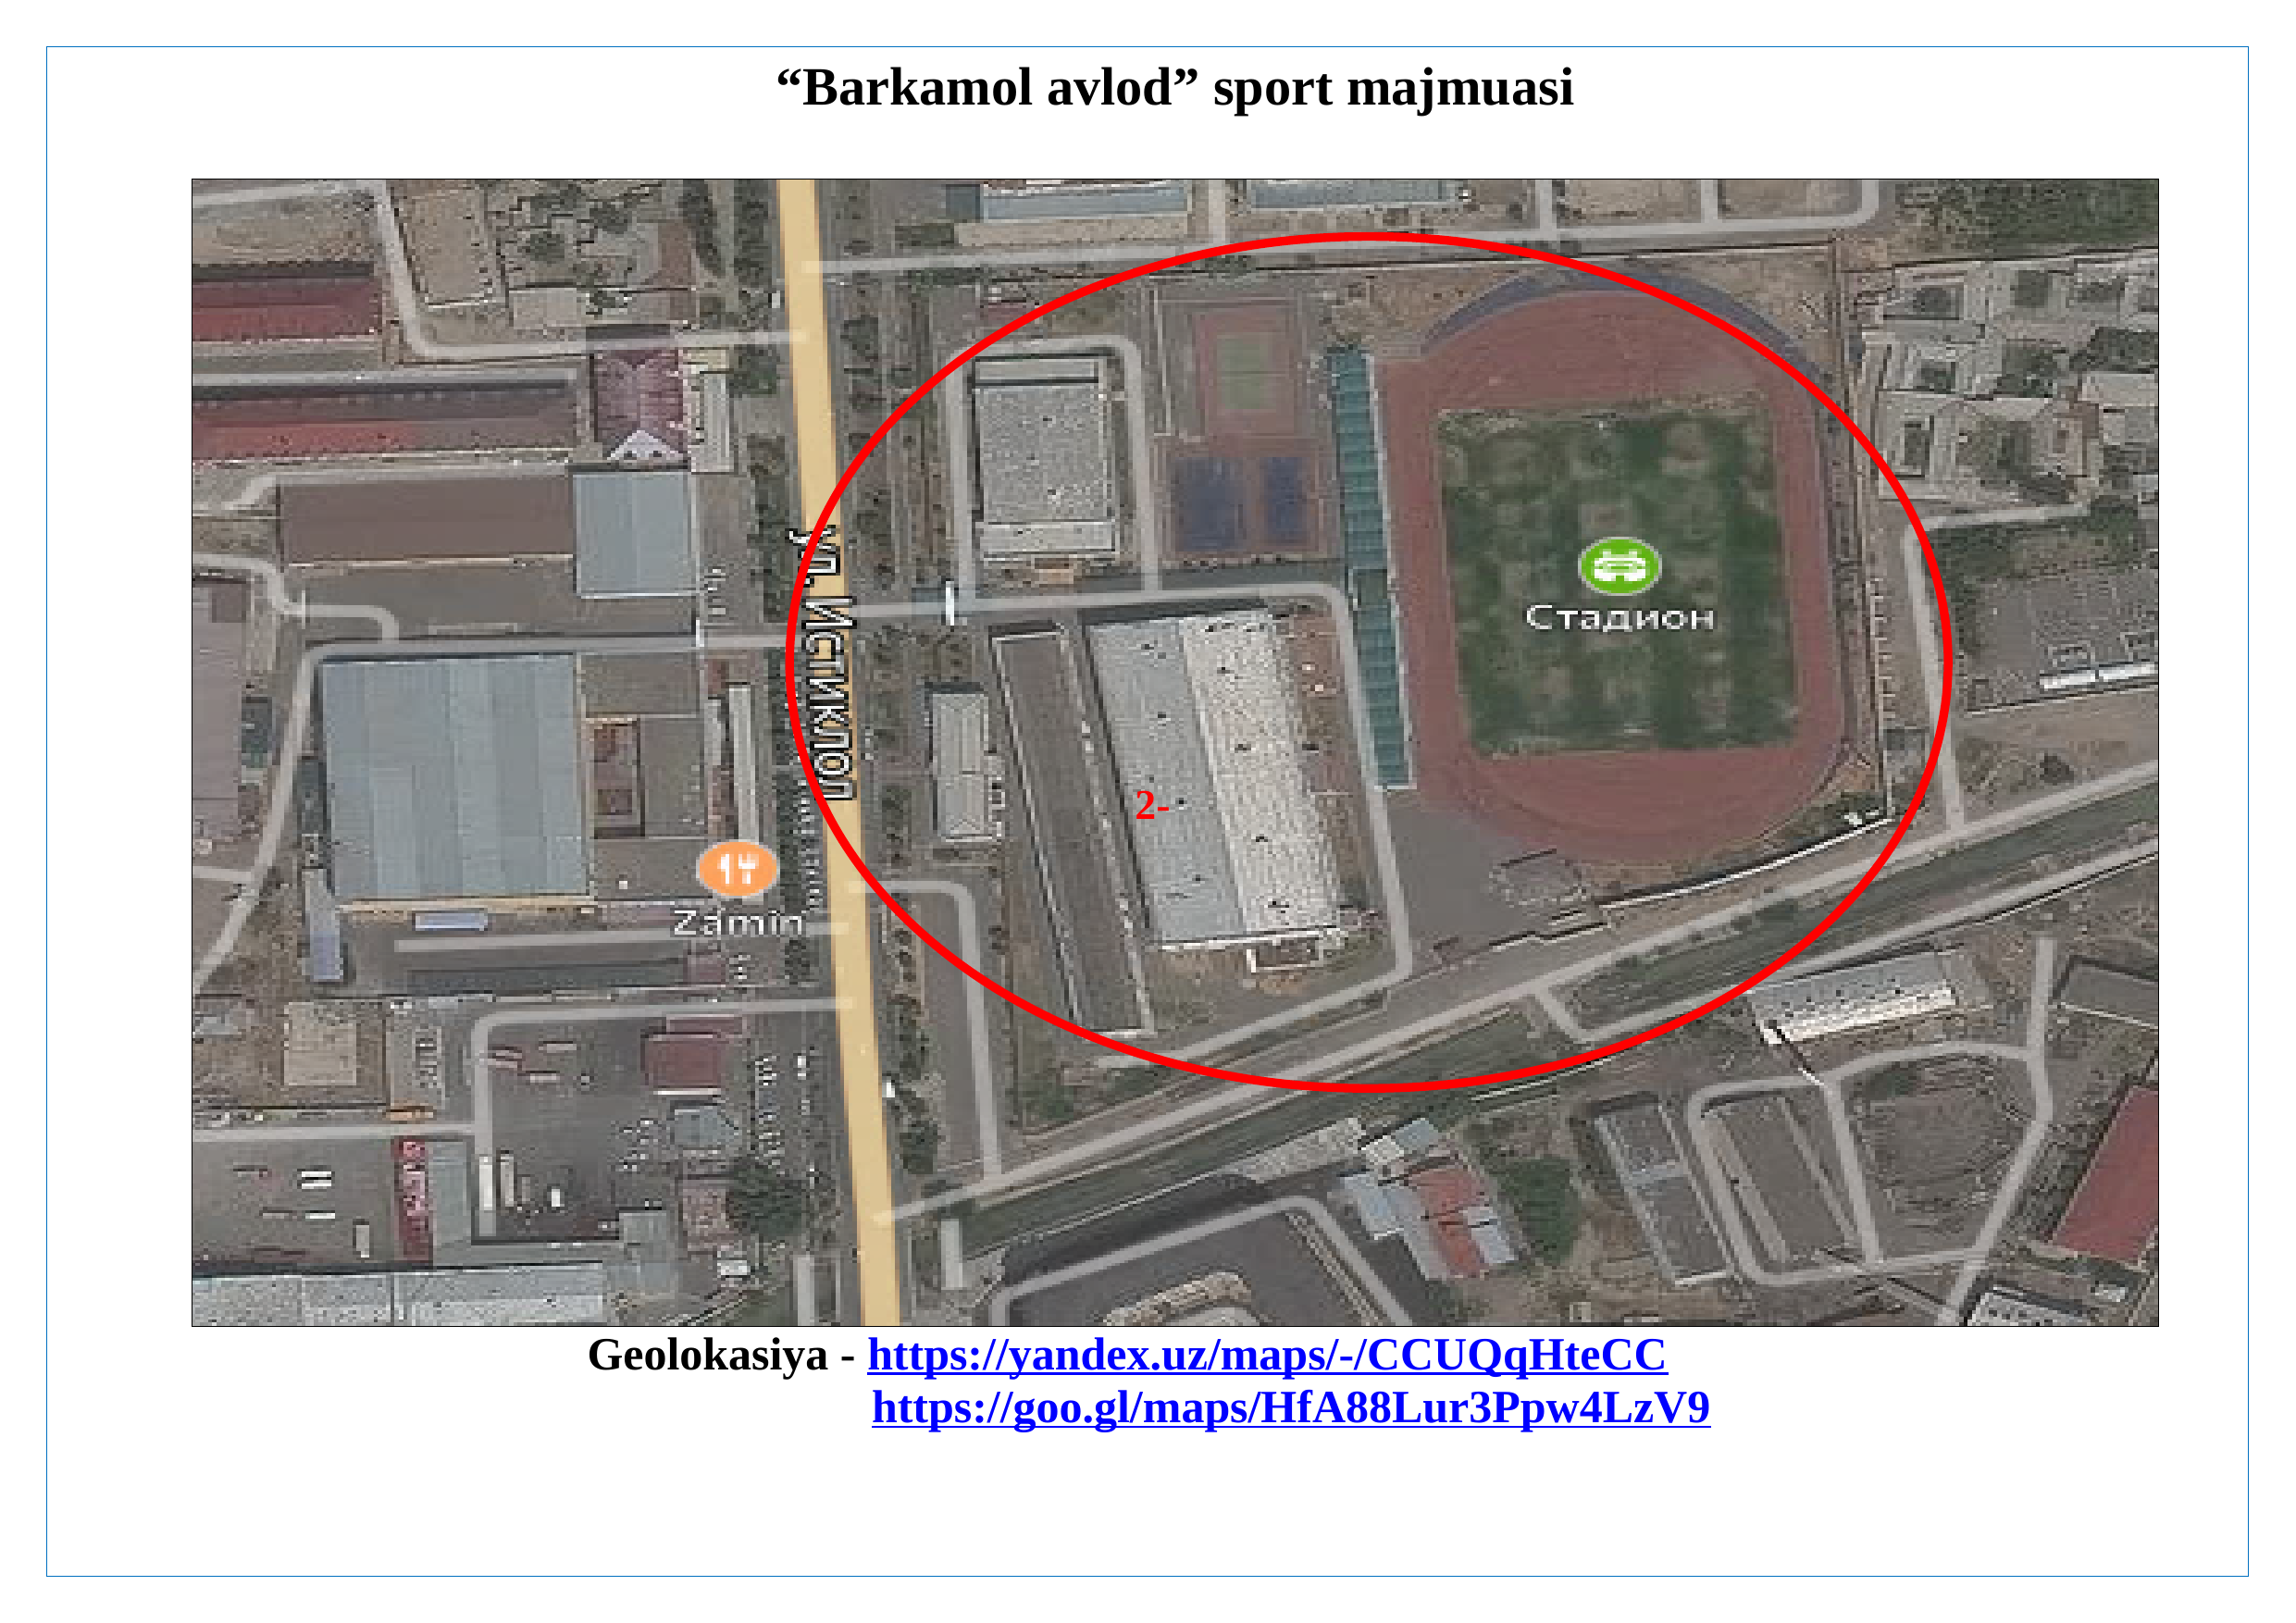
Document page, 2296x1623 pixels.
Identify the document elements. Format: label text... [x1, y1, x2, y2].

text Geolokasiya - https://yandex.uz/maps/-/CCUQqHteCC [519, 1326, 2240, 1380]
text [109, 55, 2240, 117]
text https://goo.gl/maps/HfA88Lur3Ppw4LzV9 [519, 1380, 2240, 1432]
picture [192, 180, 2158, 1326]
